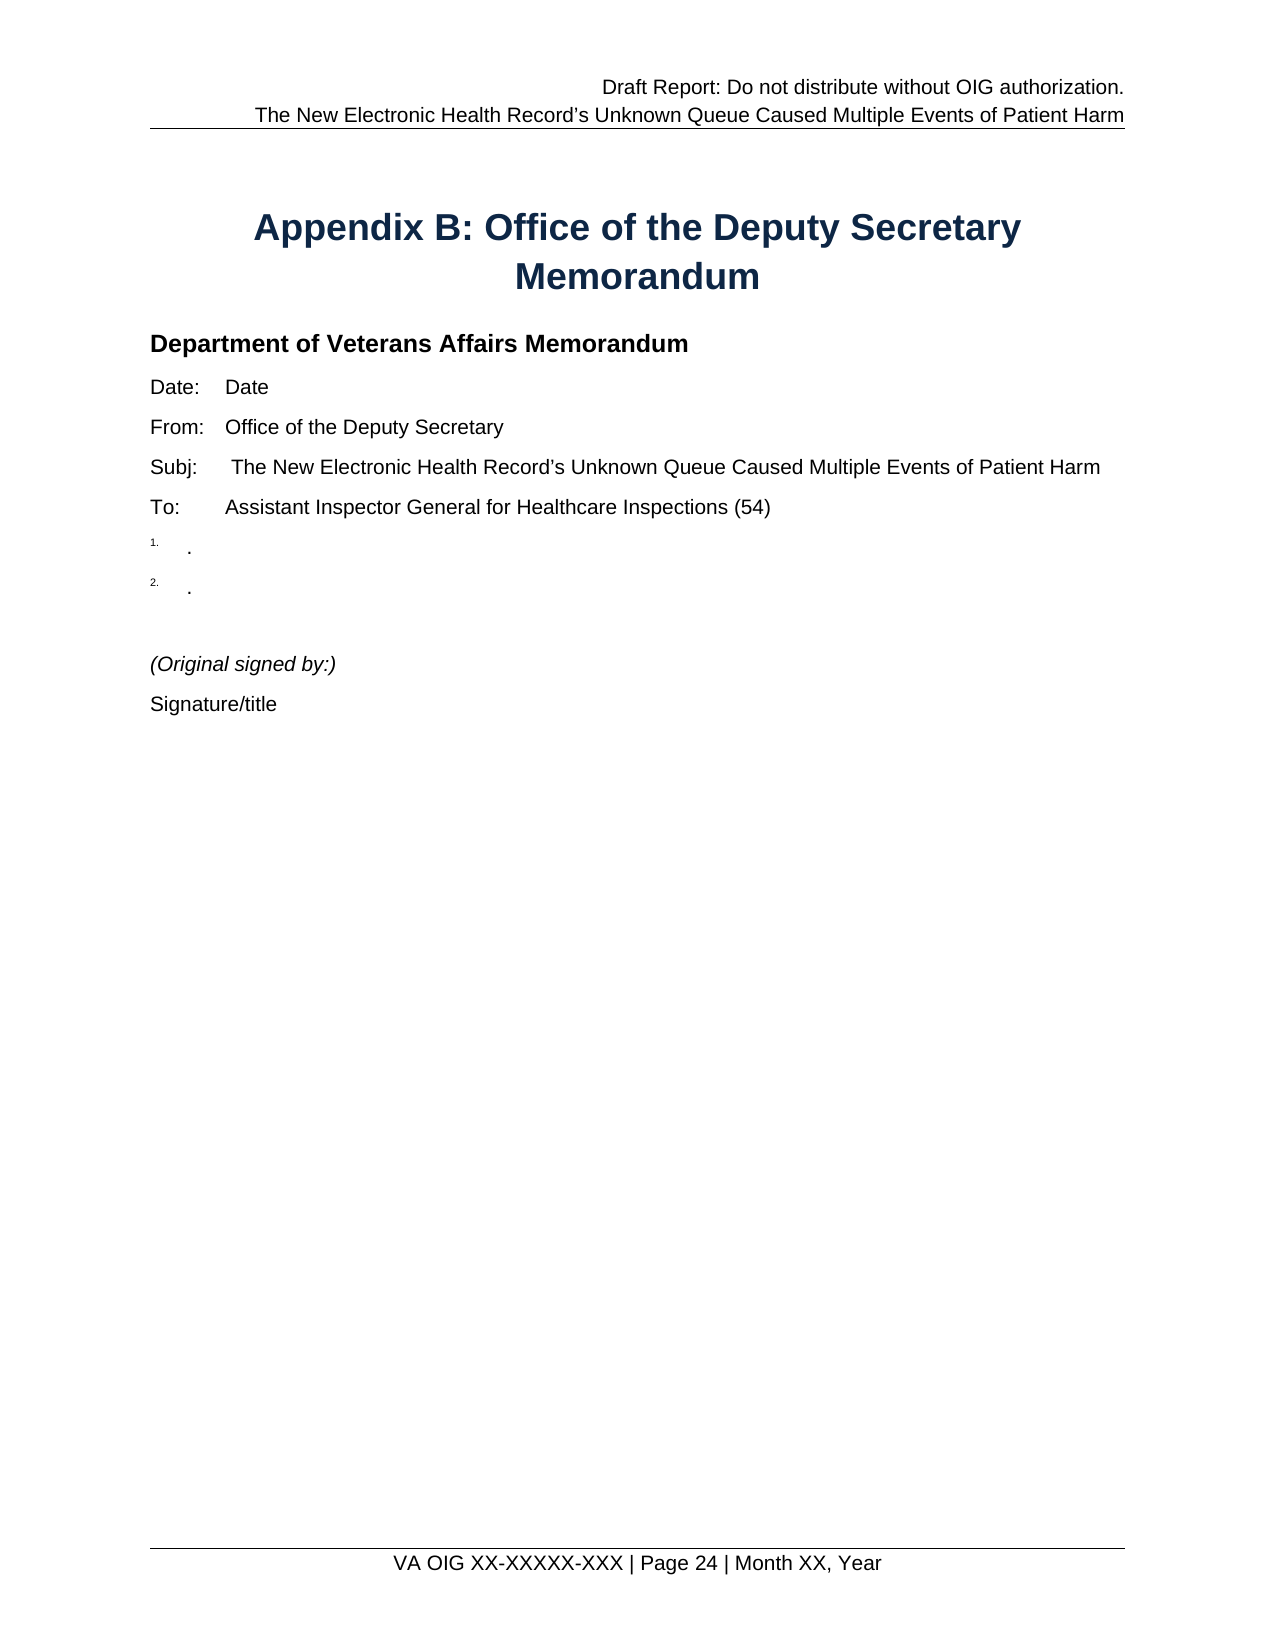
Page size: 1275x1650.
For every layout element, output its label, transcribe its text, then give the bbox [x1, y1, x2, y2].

text Department of Veterans Affairs Memorandum [150, 329, 1125, 358]
text Signature/title [150, 692, 1125, 716]
text Subj: The New Electronic Health Record’s Unknown Queue Caused Multiple Events of Patient Harm [150, 455, 1125, 479]
subtitle Appendix B: Office of the Deputy Secretary Memorandum [150, 205, 1125, 298]
list . [150, 575, 1125, 599]
list . [150, 535, 1125, 559]
text To: Assistant Inspector General for Healthcare Inspections (54) [150, 495, 1125, 519]
text (Original signed by:) [150, 652, 1125, 676]
text Date: Date [150, 375, 1125, 399]
text From: Office of the Deputy Secretary [150, 415, 1125, 439]
